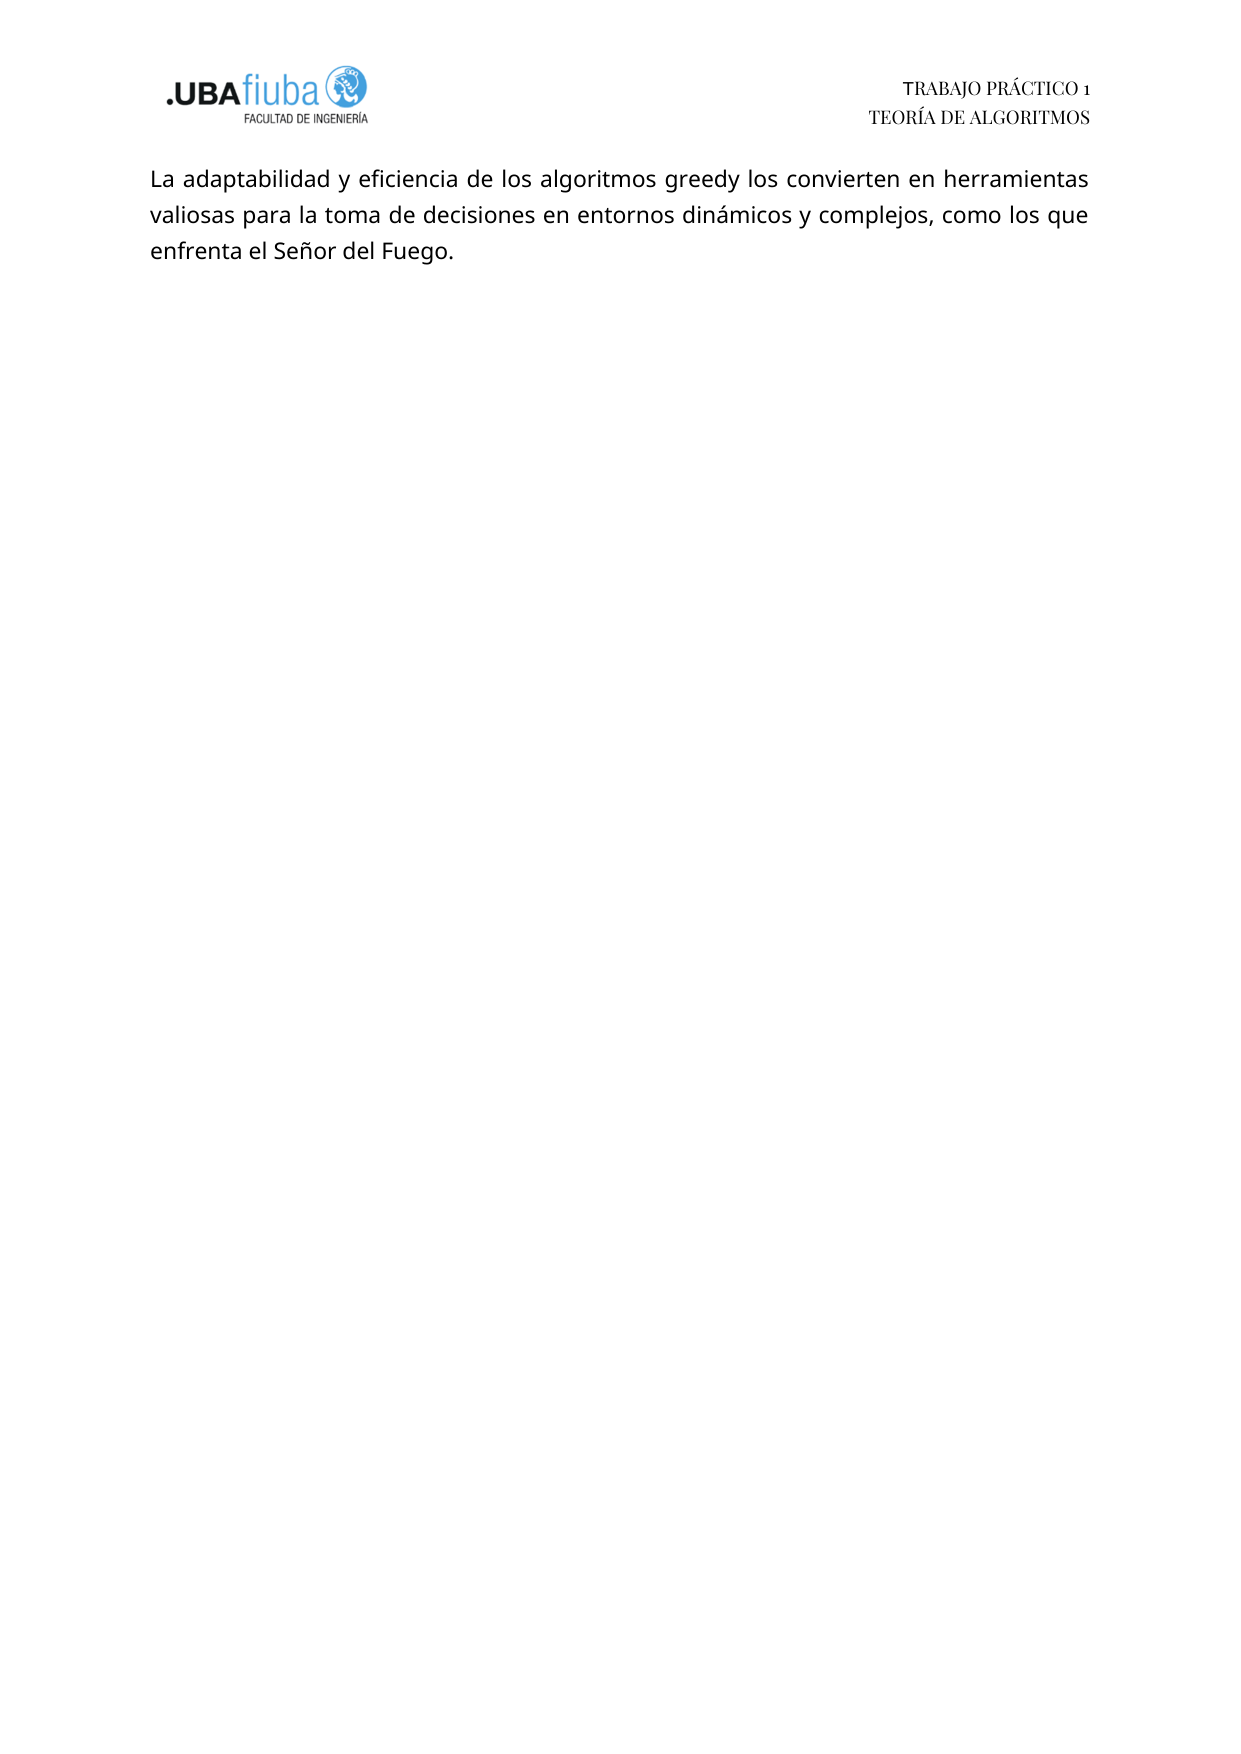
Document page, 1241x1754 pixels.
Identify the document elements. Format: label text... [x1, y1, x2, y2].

text La adaptabilidad y eficiencia de los algoritmos greedy los convierten en herramientas valiosas para la toma de decisiones en entornos dinámicos y complejos, como los que enfrenta el Señor del Fuego. [150, 163, 1090, 266]
picture [150, 50, 382, 132]
